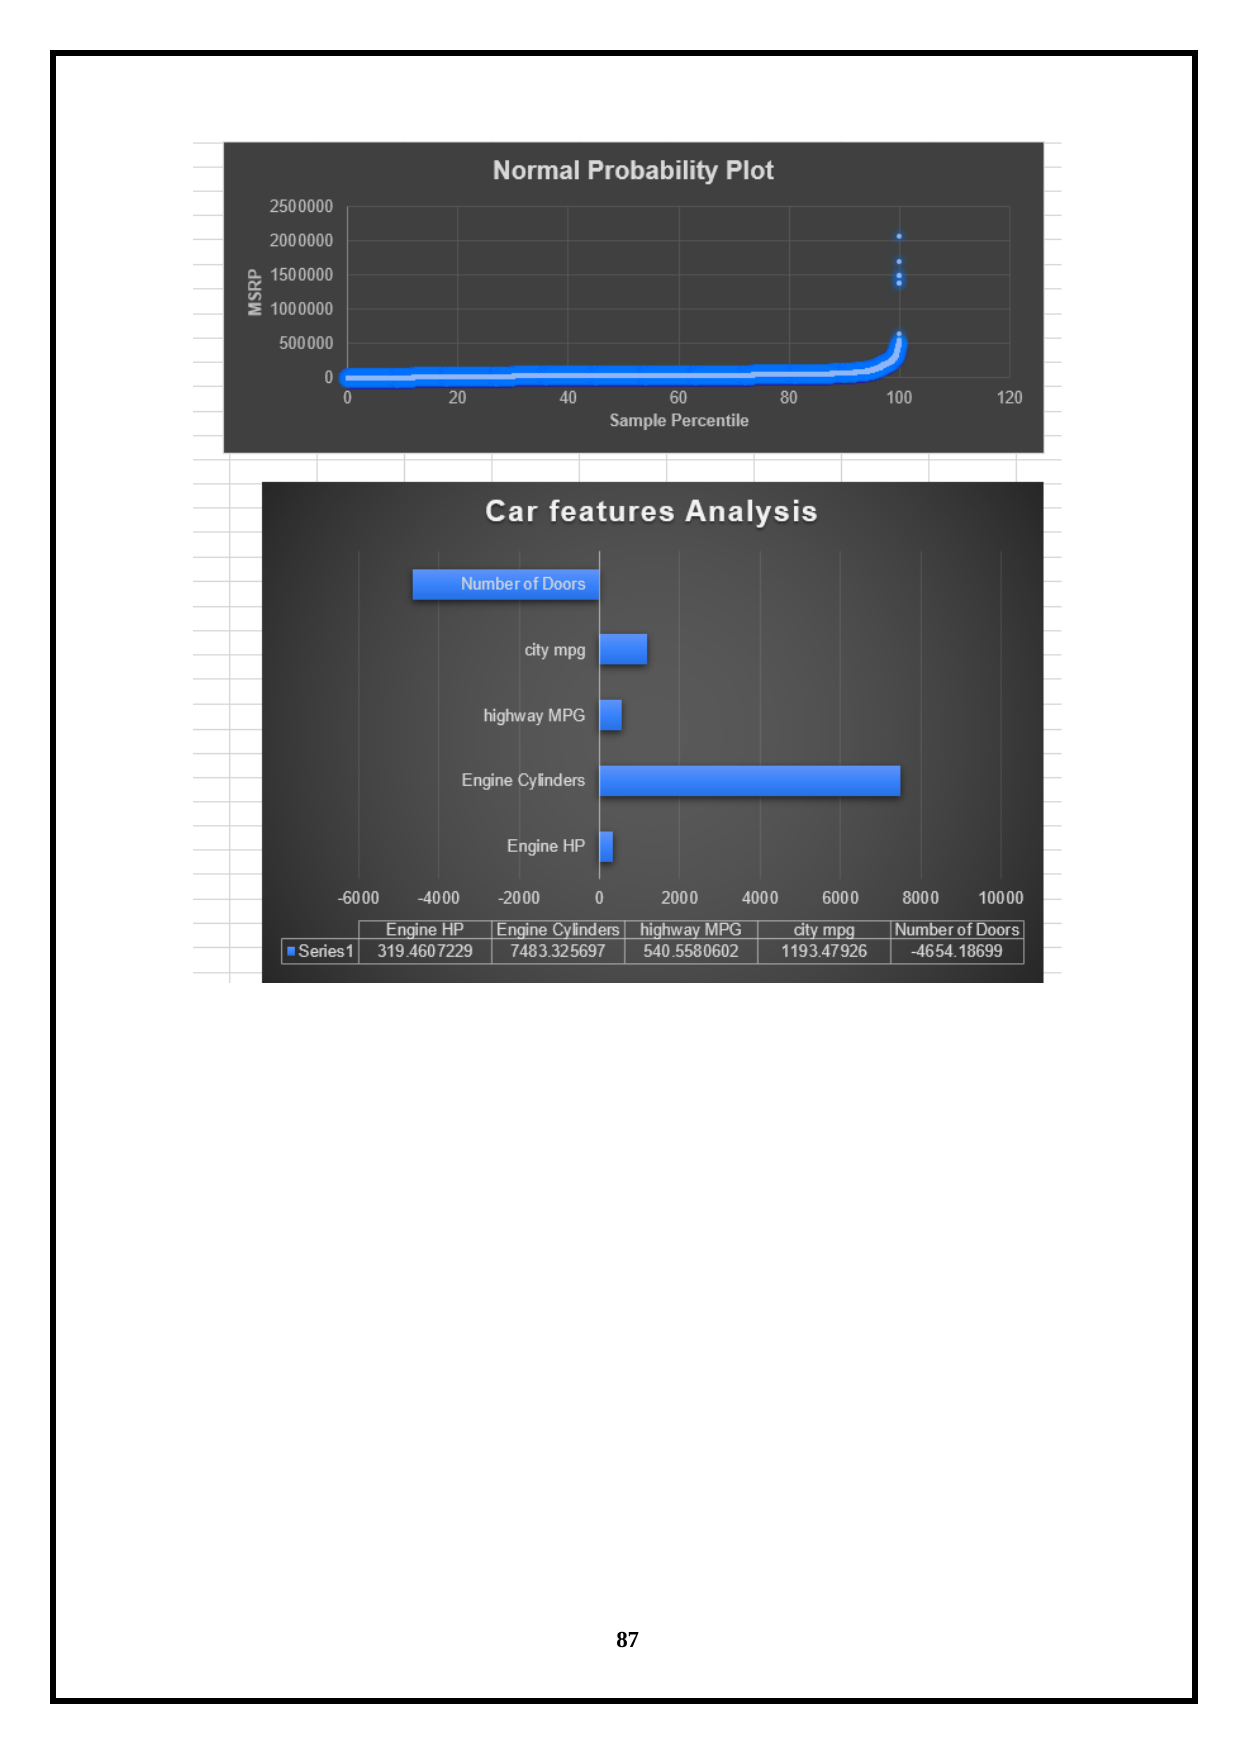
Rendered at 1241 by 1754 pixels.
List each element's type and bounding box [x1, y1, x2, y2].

picture [193, 141, 1062, 983]
